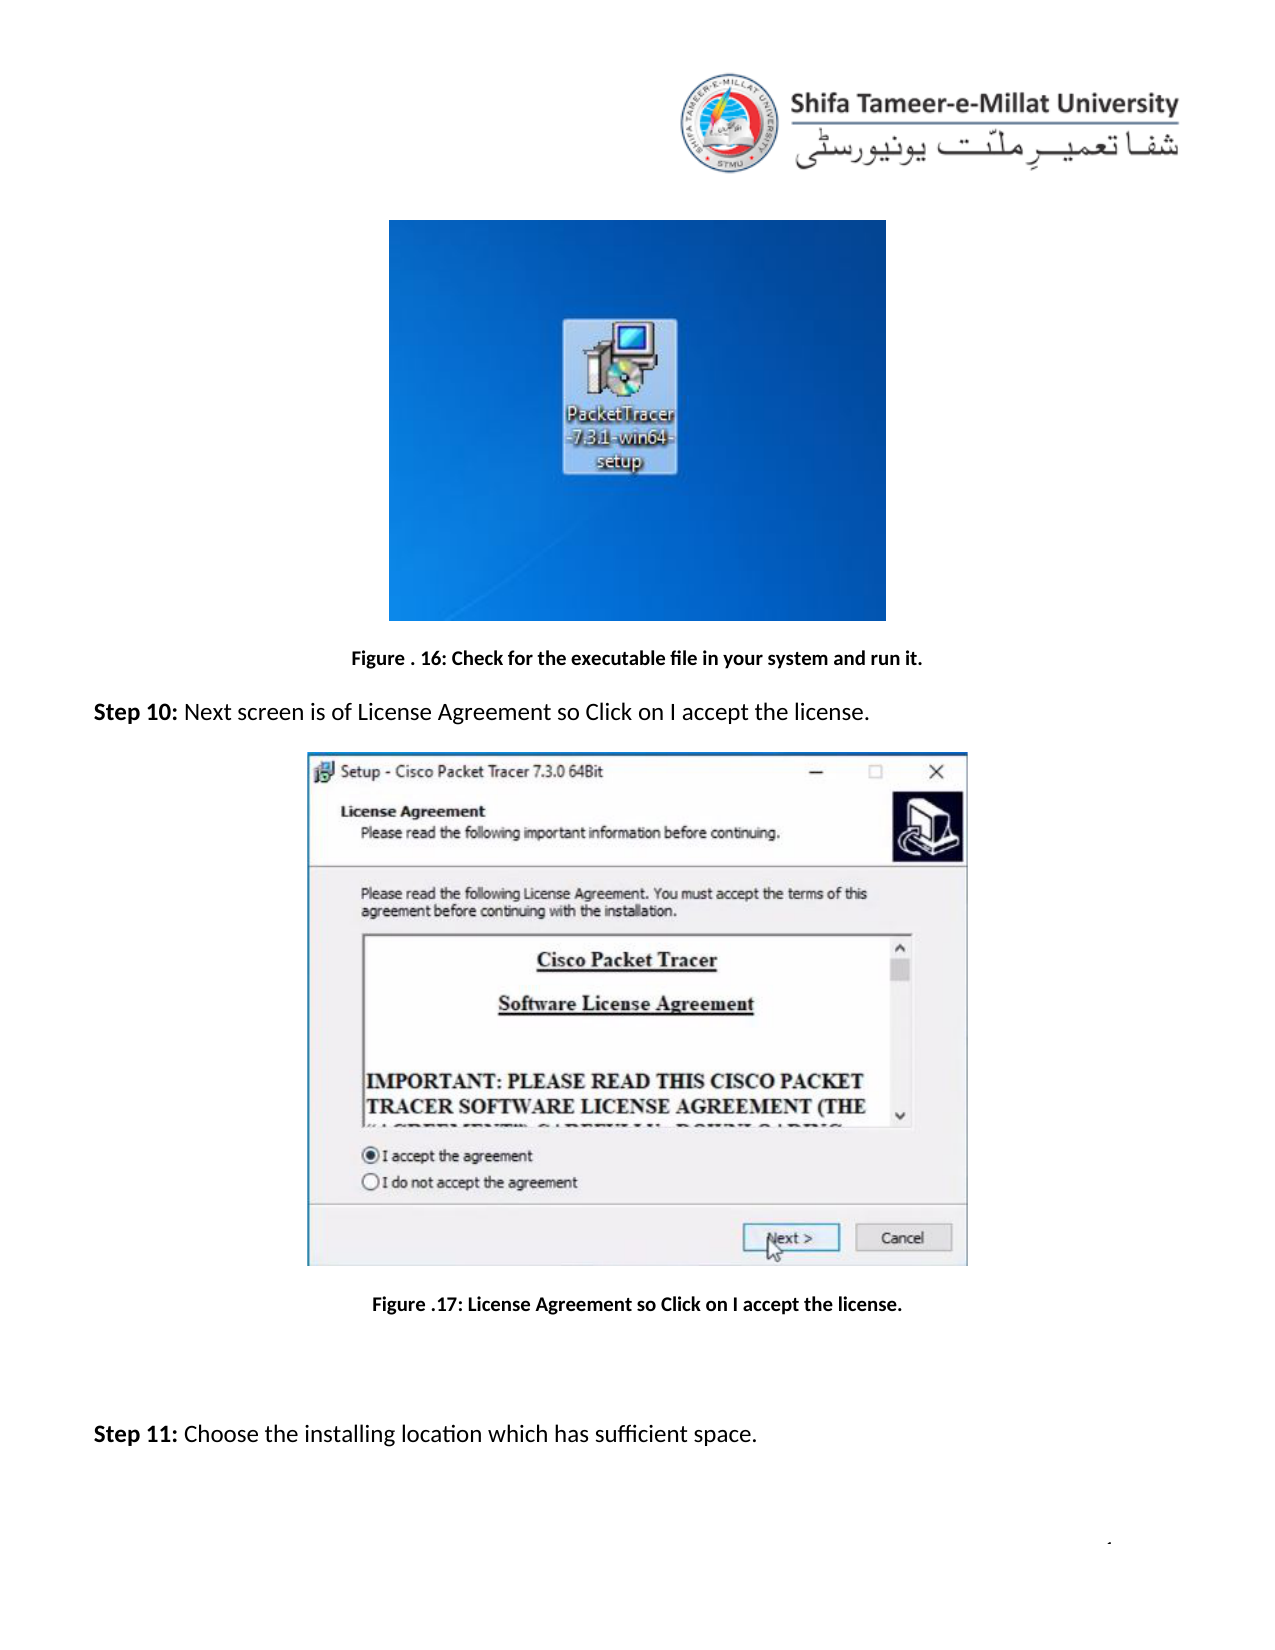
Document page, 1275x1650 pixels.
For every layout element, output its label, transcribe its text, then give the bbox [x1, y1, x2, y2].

text Figure . 16: Check for the executable file in your system and run it. [94, 646, 1181, 671]
text Step 10: Next screen is of License Agreement so Click on I accept the license. [94, 696, 1181, 727]
picture [389, 28, 1182, 621]
text Figure .17: License Agreement so Click on I accept the license. [94, 1291, 1181, 1317]
text Step 11: Choose the installing location which has sufficient space. [94, 1418, 1181, 1449]
picture [307, 752, 968, 1266]
